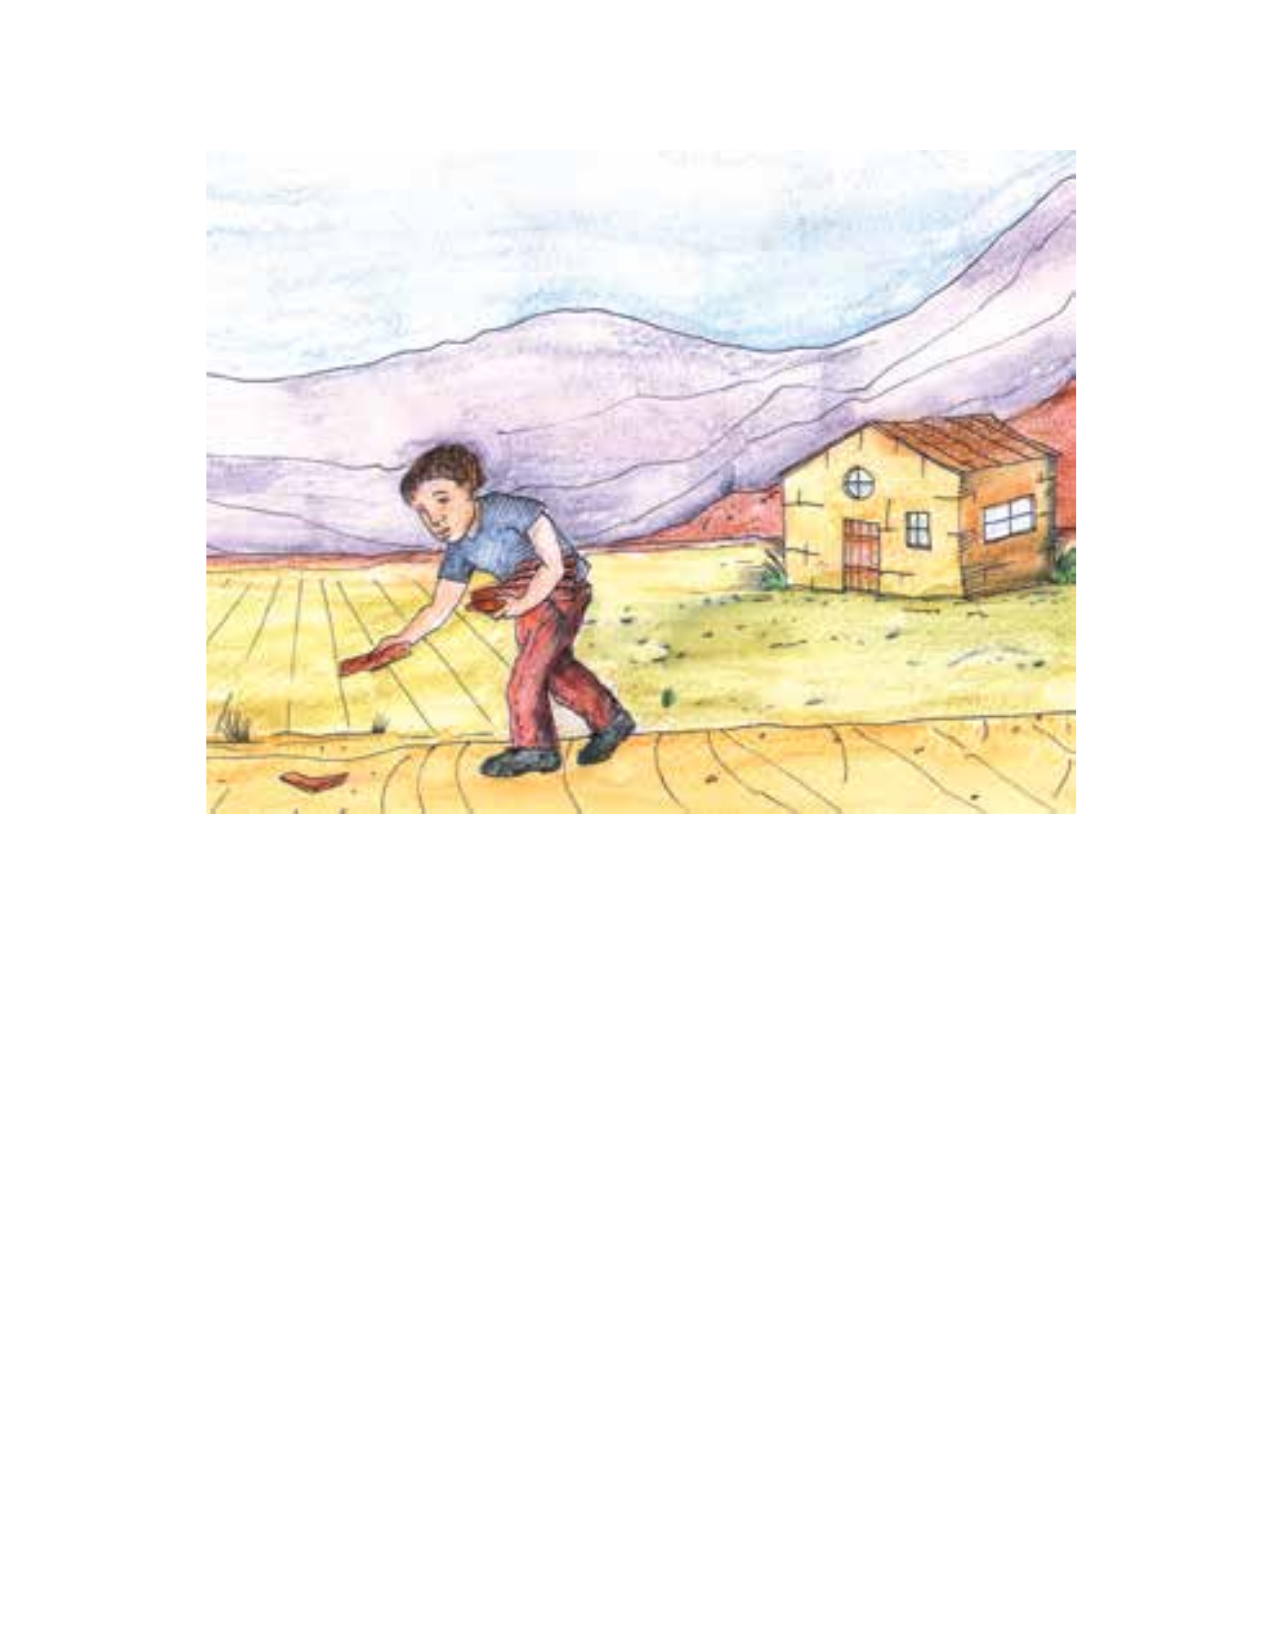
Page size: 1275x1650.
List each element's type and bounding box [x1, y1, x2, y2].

picture [206, 150, 1077, 814]
